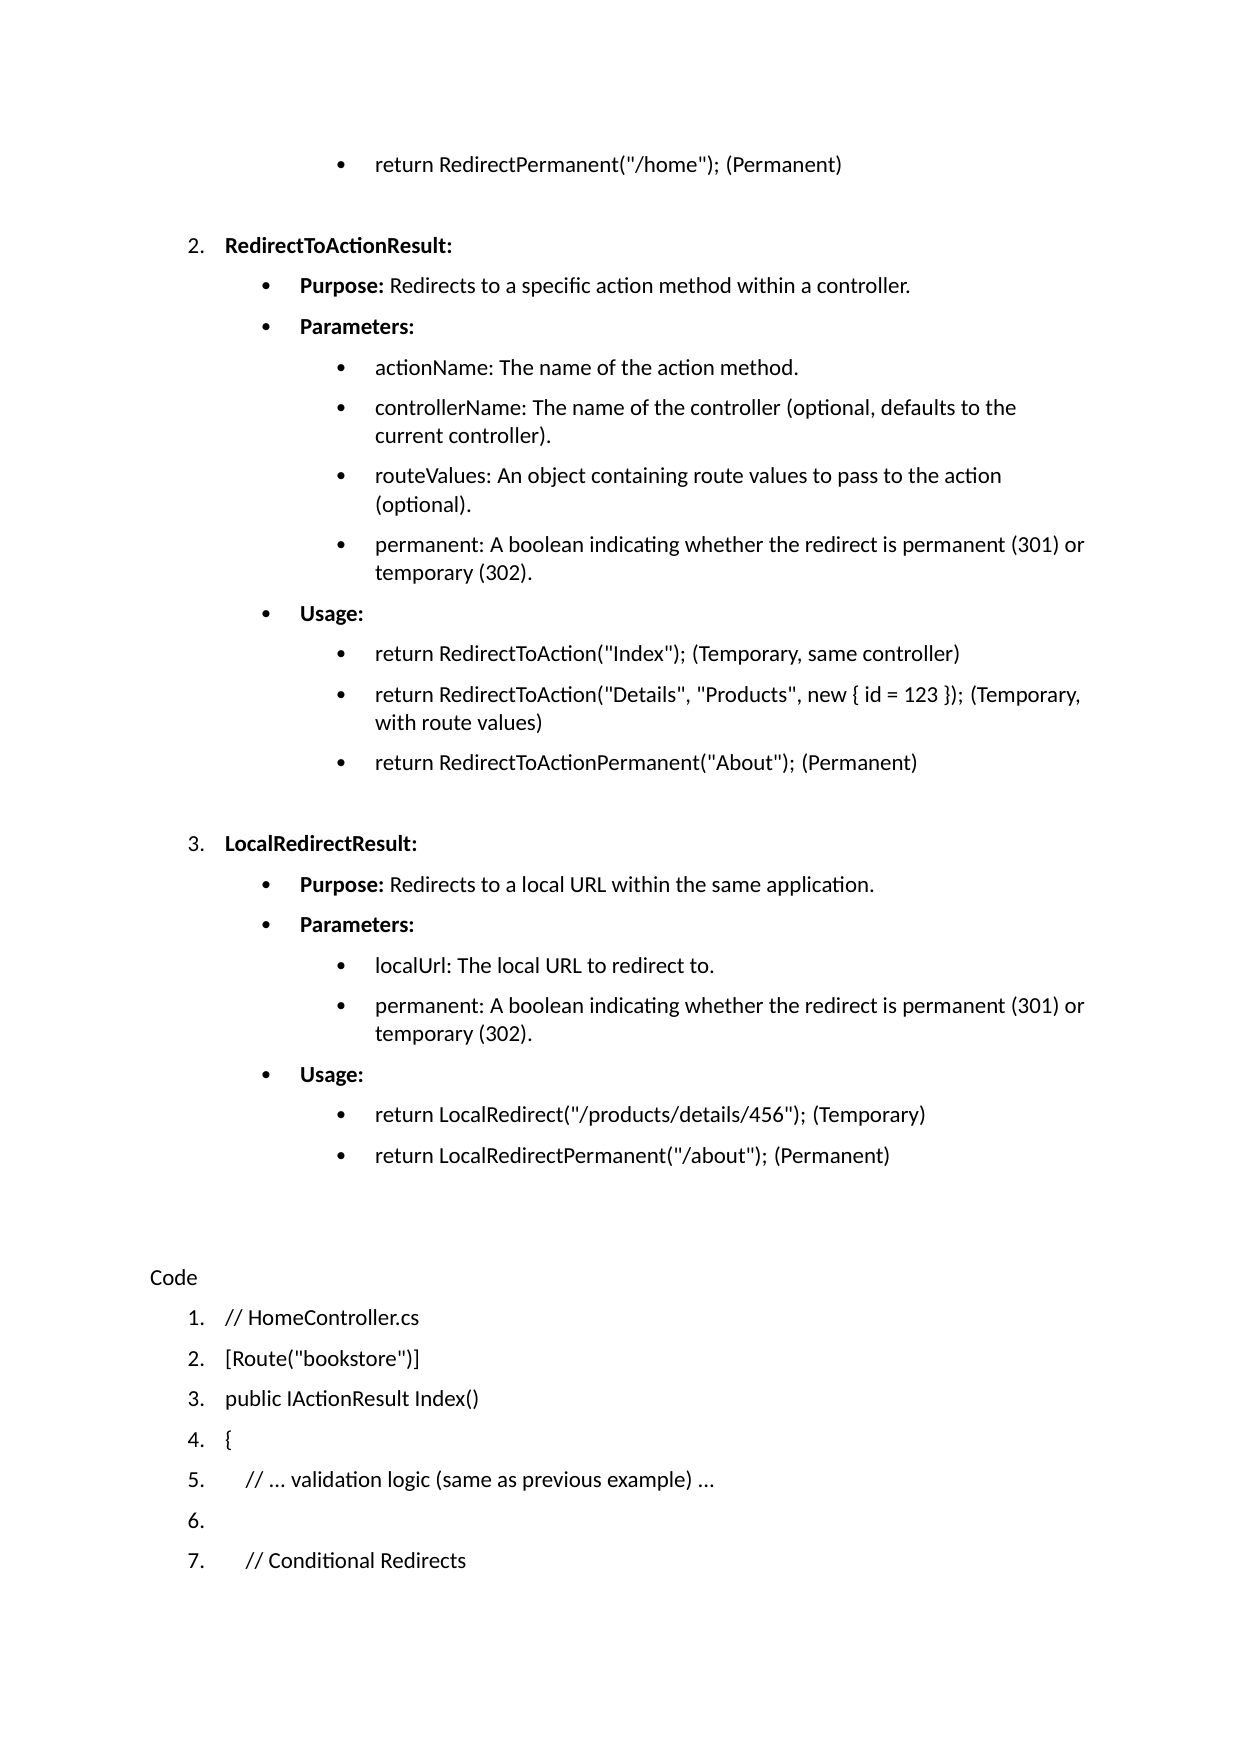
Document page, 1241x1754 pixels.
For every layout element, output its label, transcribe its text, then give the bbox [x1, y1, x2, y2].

list return RedirectPermanent("/home"); (Permanent) [337, 150, 1090, 178]
list [Route("bookstore")] [187, 1344, 1090, 1372]
list Usage: [262, 1060, 1090, 1088]
list return RedirectToAction("Details", "Products", new { id = 123 }); (Temporary, with route values) [337, 680, 1090, 736]
list RedirectToActionResult: [187, 231, 1090, 259]
list public IActionResult Index() [187, 1384, 1090, 1412]
list routeValues: An object containing route values to pass to the action (optional). [337, 462, 1090, 518]
list { [187, 1425, 1090, 1453]
list Purpose: Redirects to a specific action method within a controller. [262, 272, 1090, 299]
list actionName: The name of the action method. [337, 353, 1090, 381]
list // Conditional Redirects [187, 1546, 1090, 1574]
list // HomeController.cs [187, 1303, 1090, 1331]
list permanent: A boolean indicating whether the redirect is permanent (301) or temporary (302). [337, 530, 1090, 586]
text Code [150, 1263, 1090, 1291]
list LocalRedirectResult: [187, 829, 1090, 857]
list Purpose: Redirects to a local URL within the same application. [262, 870, 1090, 898]
list return RedirectToAction("Index"); (Temporary, same controller) [337, 639, 1090, 667]
list // ... validation logic (same as previous example) ... [187, 1465, 1090, 1493]
list Usage: [262, 599, 1090, 627]
list Parameters: [262, 910, 1090, 938]
list Parameters: [262, 312, 1090, 340]
list return LocalRedirectPermanent("/about"); (Permanent) [337, 1141, 1090, 1169]
list permanent: A boolean indicating whether the redirect is permanent (301) or temporary (302). [337, 991, 1090, 1047]
list return RedirectToActionPermanent("About"); (Permanent) [337, 748, 1090, 776]
list controllerName: The name of the controller (optional, defaults to the current controller). [337, 393, 1090, 449]
list localUrl: The local URL to redirect to. [337, 951, 1090, 979]
list return LocalRedirect("/products/details/456"); (Temporary) [337, 1101, 1090, 1128]
